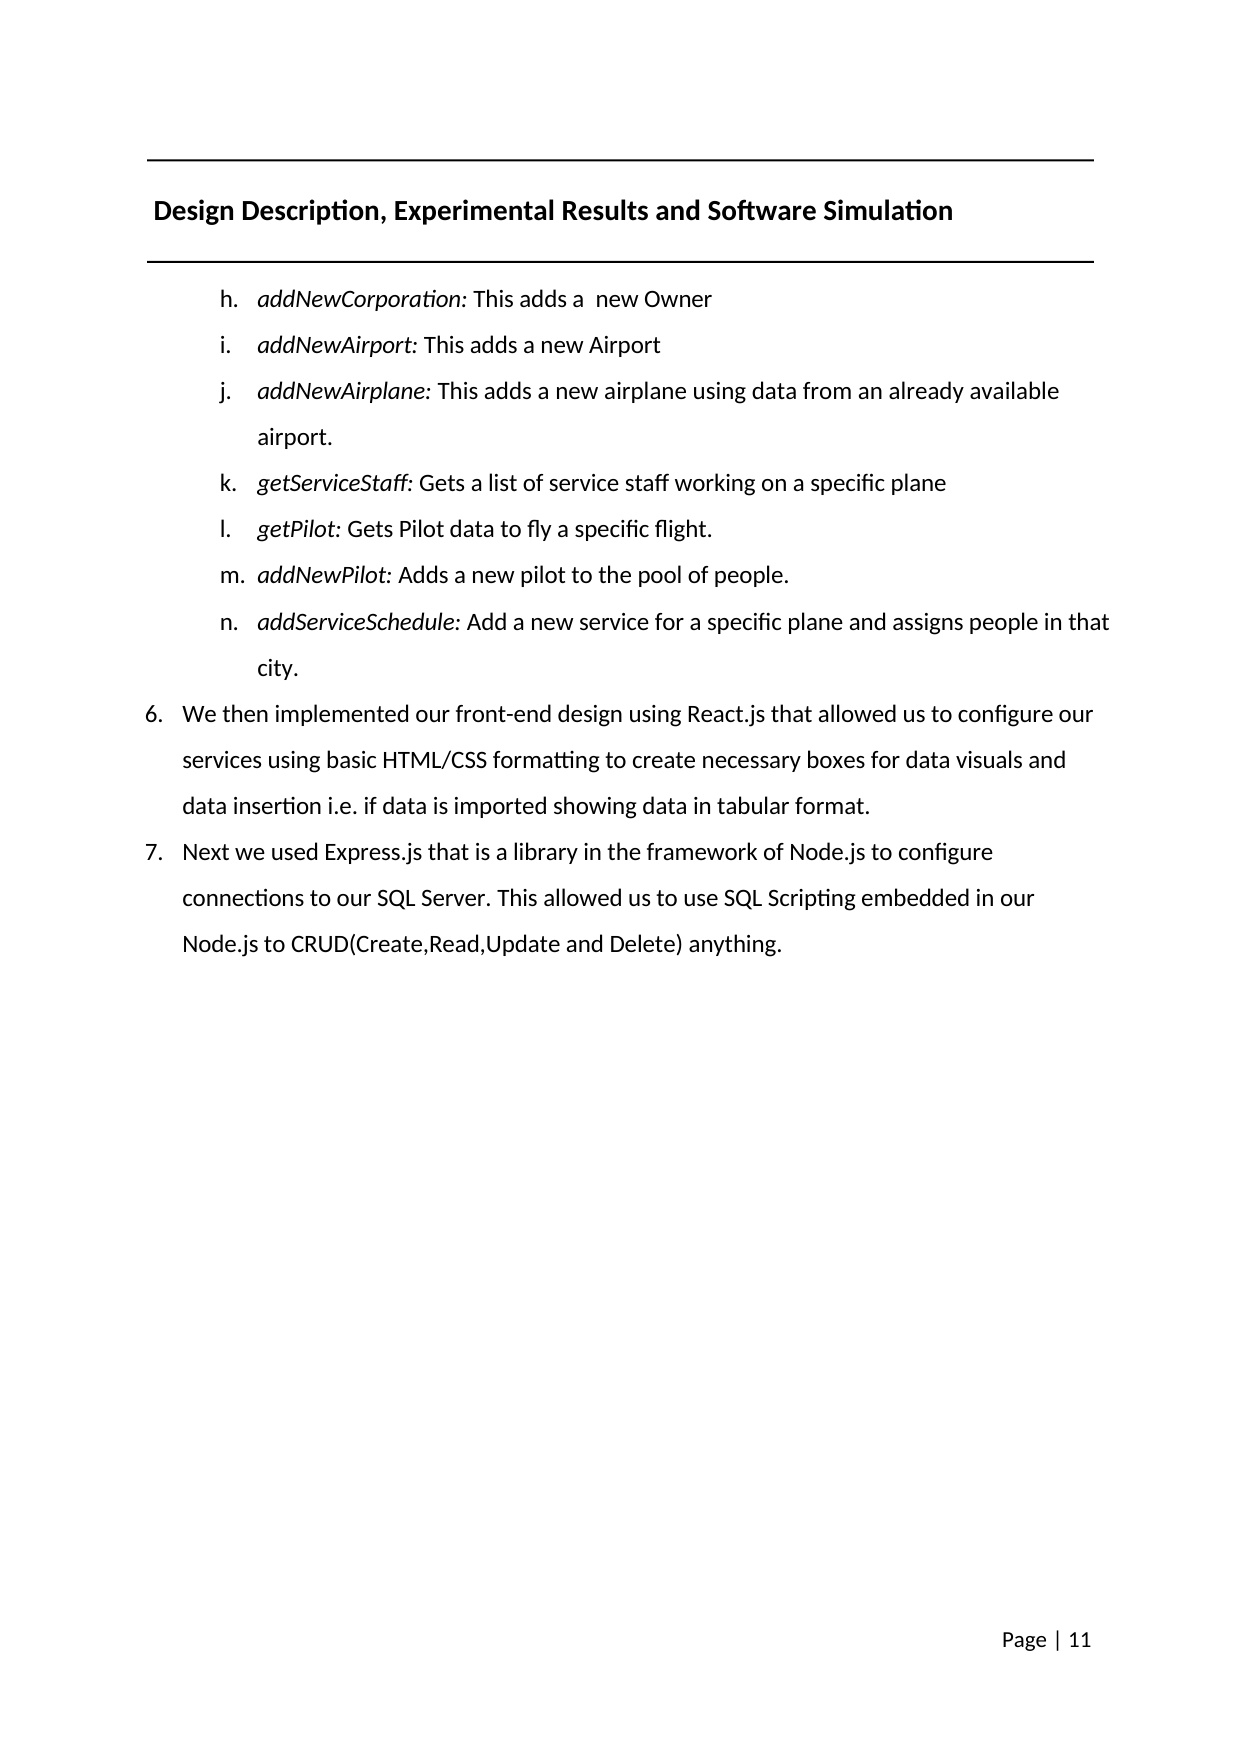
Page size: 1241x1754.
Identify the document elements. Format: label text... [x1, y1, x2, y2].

list addNewAirplane: This adds a new airplane using data from an already available airport. [219, 375, 1112, 452]
list getPilot: Gets Pilot data to fly a specific flight. [219, 513, 1112, 544]
list Next we used Express.js that is a library in the framework of Node.js to configure connections to our SQL Server. This allowed us to use SQL Scripting embedded in our Node.js to CRUD(Create,Read,Update and Delete) anything. [144, 836, 1112, 958]
list getServiceStaff: Gets a list of service staff working on a specific plane [219, 467, 1112, 498]
list addNewPilot: Adds a new pilot to the pool of people. [219, 559, 1112, 590]
list addServiceSchedule: Add a new service for a specific plane and assigns people in that city. [219, 606, 1112, 682]
list addNewAirport: This adds a new Airport [219, 329, 1112, 360]
list We then implemented our front-end design using React.js that allowed us to configure our services using basic HTML/CSS formatting to create necessary boxes for data visuals and data insertion i.e. if data is imported showing data in tabular format. [144, 698, 1112, 820]
list addNewCorporation: This adds a new Owner [219, 283, 1112, 314]
